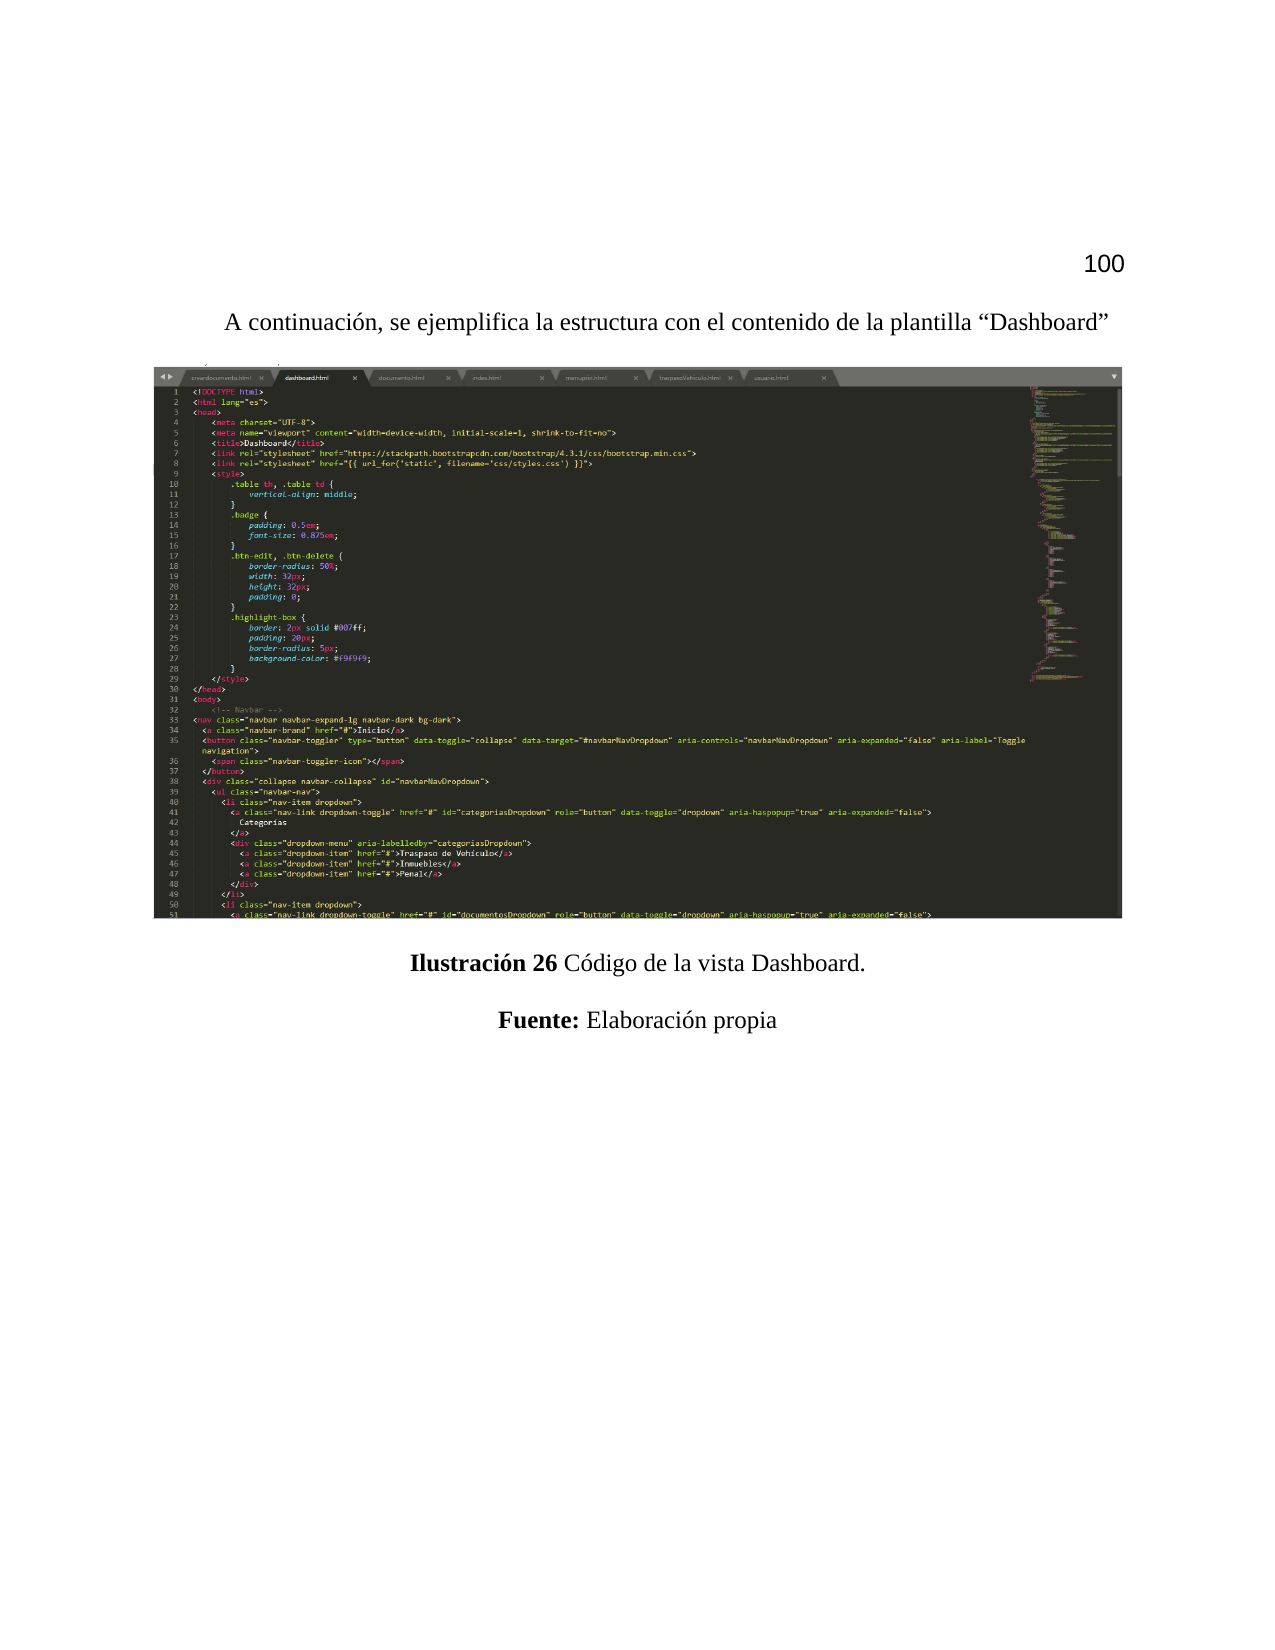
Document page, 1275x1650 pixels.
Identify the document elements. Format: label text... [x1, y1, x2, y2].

text A continuación, se ejemplifica la estructura con el contenido de la plantilla “Dashboard” [150, 307, 1125, 336]
text Ilustración 26 Código de la vista Dashboard. [150, 948, 1125, 977]
text Fuente: Elaboración propia [150, 1005, 1125, 1034]
picture [152, 364, 1123, 919]
